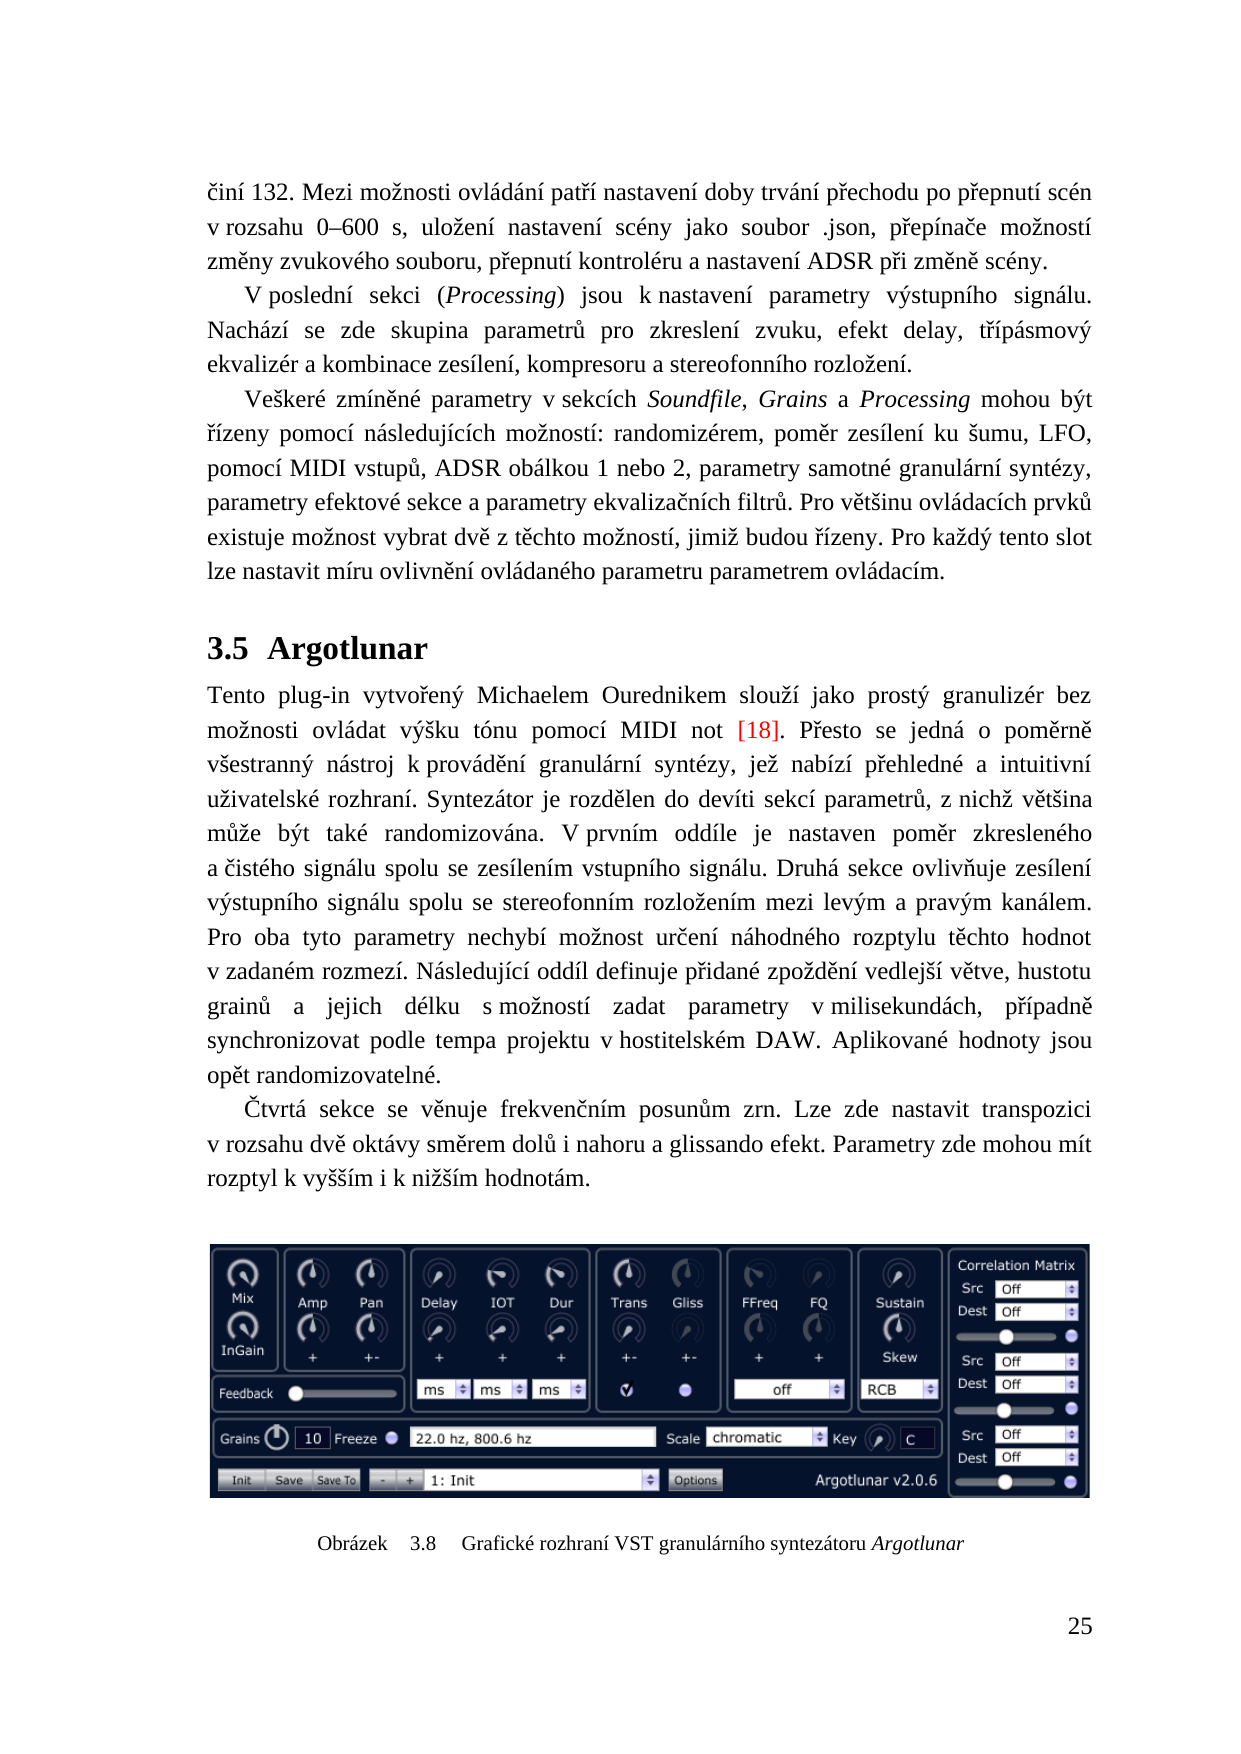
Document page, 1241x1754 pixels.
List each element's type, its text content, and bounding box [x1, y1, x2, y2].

table_header [196, 1232, 1104, 1518]
table_cell Obrázek [196, 1518, 399, 1576]
text Tento plug-in vytvořený Michaelem Ourednikem slouží jako prostý granulizér bez možnosti ovládat výšku tónu pomocí MIDI not [18]. Přesto se jedná o poměrně všestranný nástroj k provádění granulární syntézy, jež nabízí přehledné a intuitivní uživatelské rozhraní. Syntezátor je rozdělen do devíti sekcí parametrů, z nichž většina může být také randomizována. V prvním oddíle je nastaven poměr zkresleného a čistého signálu spolu se zesílením vstupního signálu. Druhá sekce ovlivňuje zesílení výstupního signálu spolu se stereofonním rozložením mezi levým a pravým kanálem. Pro oba tyto parametry nechybí možnost určení náhodného rozptylu těchto hodnot v zadaném rozmezí. Následující oddíl definuje přidané zpoždění vedlejší větve, hustotu grainů a jejich délku s možností zadat parametry v milisekundách, případně synchronizovat podle tempa projektu v hostitelském DAW. Aplikované hodnoty jsou opět randomizovatelné. [207, 681, 1092, 1089]
subtitle Argotlunar [207, 628, 1092, 667]
text V poslední sekci (Processing) jsou k nastavení parametry výstupního signálu. Nachází se zde skupina parametrů pro zkreslení zvuku, efekt delay, třípásmový ekvalizér a kombinace zesílení, kompresoru a stereofonního rozložení. [207, 281, 1092, 378]
text Čtvrtá sekce se věnuje frekvenčním posunům zrn. Lze zde nastavit transpozici v rozsahu dvě oktávy směrem dolů i nahoru a glissando efekt. Parametry zde mohou mít rozptyl k vyšším i k nižším hodnotám. [207, 1094, 1092, 1192]
text Veškeré zmíněné parametry v sekcích Soundfile, Grains a Processing mohou být řízeny pomocí následujících možností: randomizérem, poměr zesílení ku šumu, LFO, pomocí MIDI vstupů, ADSR obálkou 1 nebo 2, parametry samotné granulární syntézy, parametry efektové sekce a parametry ekvalizačních filtrů. Pro většinu ovládacích prvků existuje možnost vybrat dvě z těchto možností, jimiž budou řízeny. Pro každý tento slot lze nastavit míru ovlivnění ovládaného parametru parametrem ovládacím. [207, 384, 1092, 585]
picture [209, 1244, 1090, 1498]
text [207, 177, 1092, 275]
table_cell 3.5 Grafické rozhraní VST granulárního syntezátoru Argotlunar [399, 1518, 1104, 1576]
